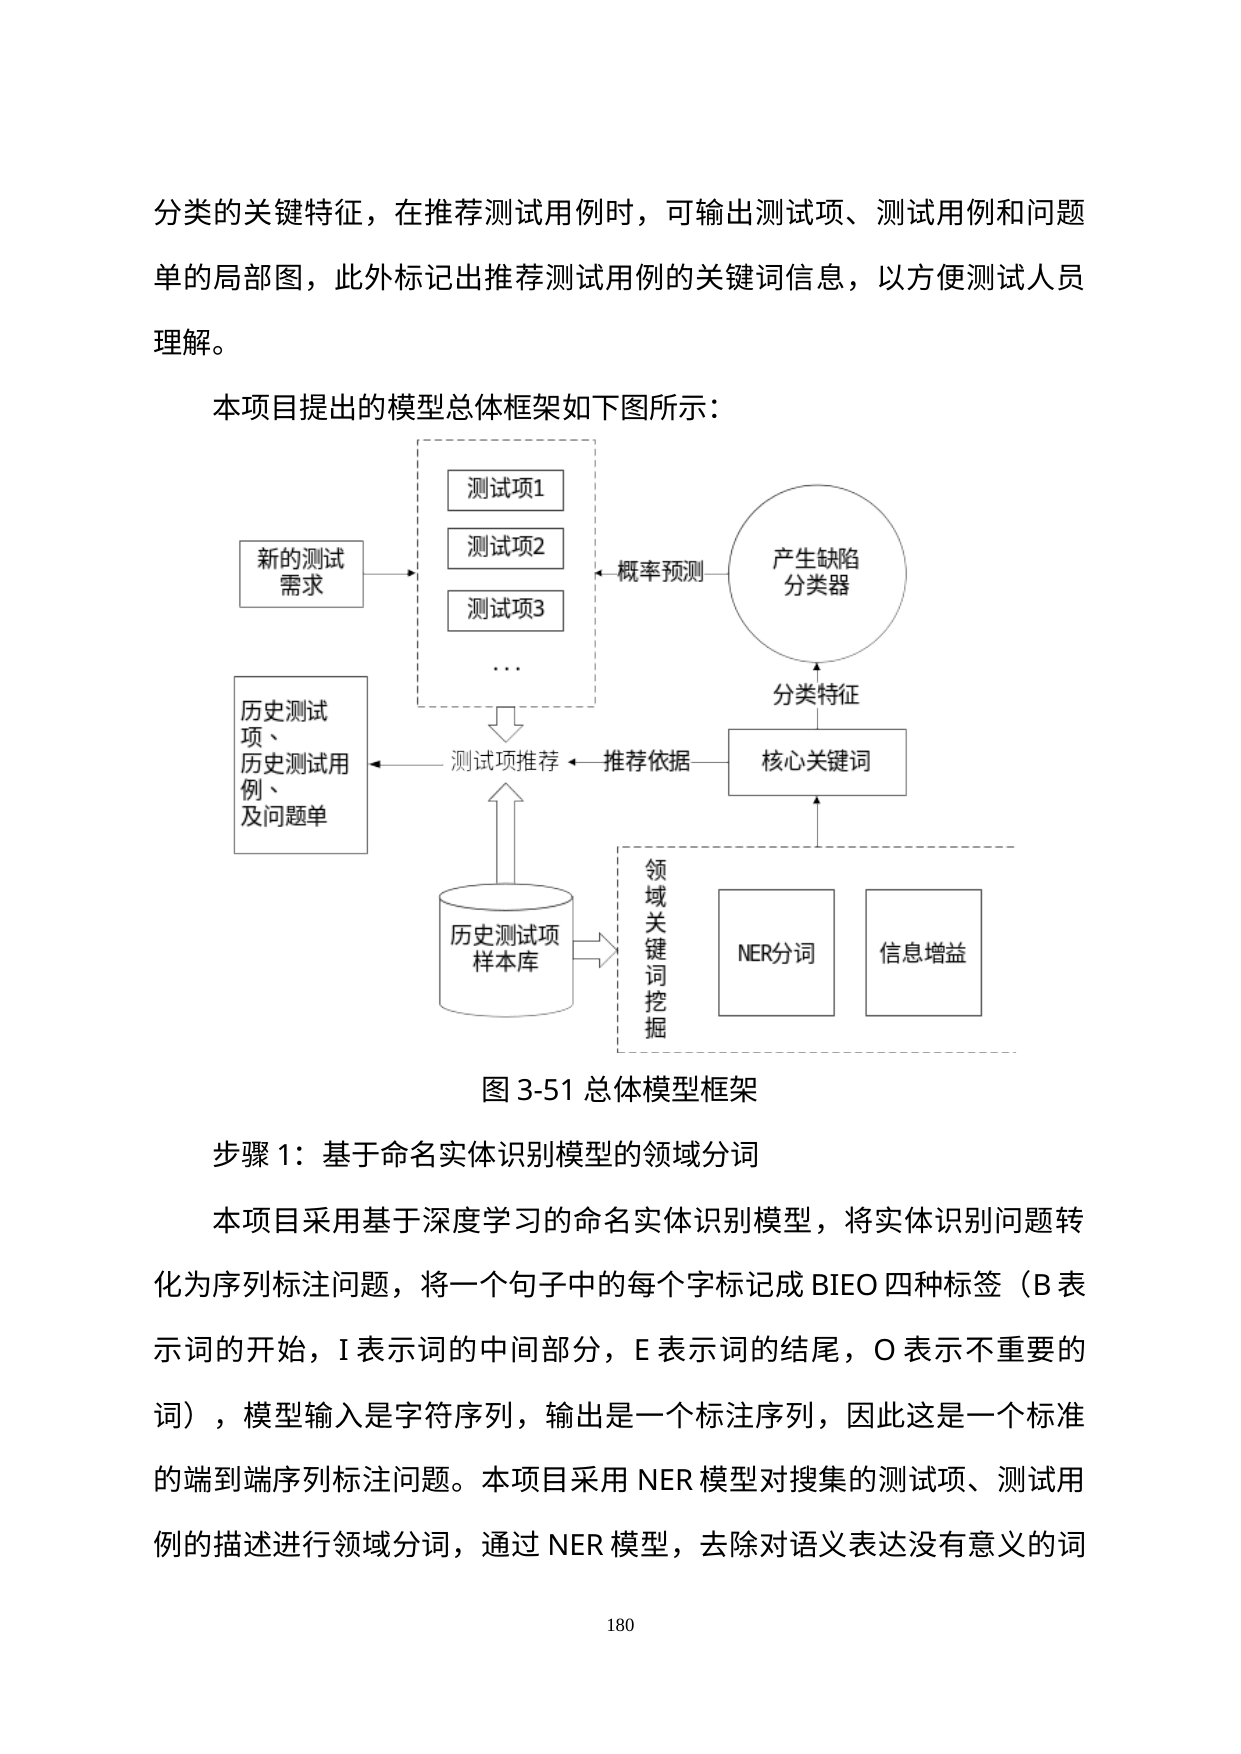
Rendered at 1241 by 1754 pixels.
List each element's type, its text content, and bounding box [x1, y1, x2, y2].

text 步骤1：基于命名实体识别模型的领域分词 [153, 1121, 1087, 1186]
text 图3-51 总体模型框架 [153, 1056, 1087, 1121]
text 本项目提出的模型总体框架如下图所示： [153, 373, 1087, 438]
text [153, 178, 1087, 373]
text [153, 1186, 1087, 1576]
